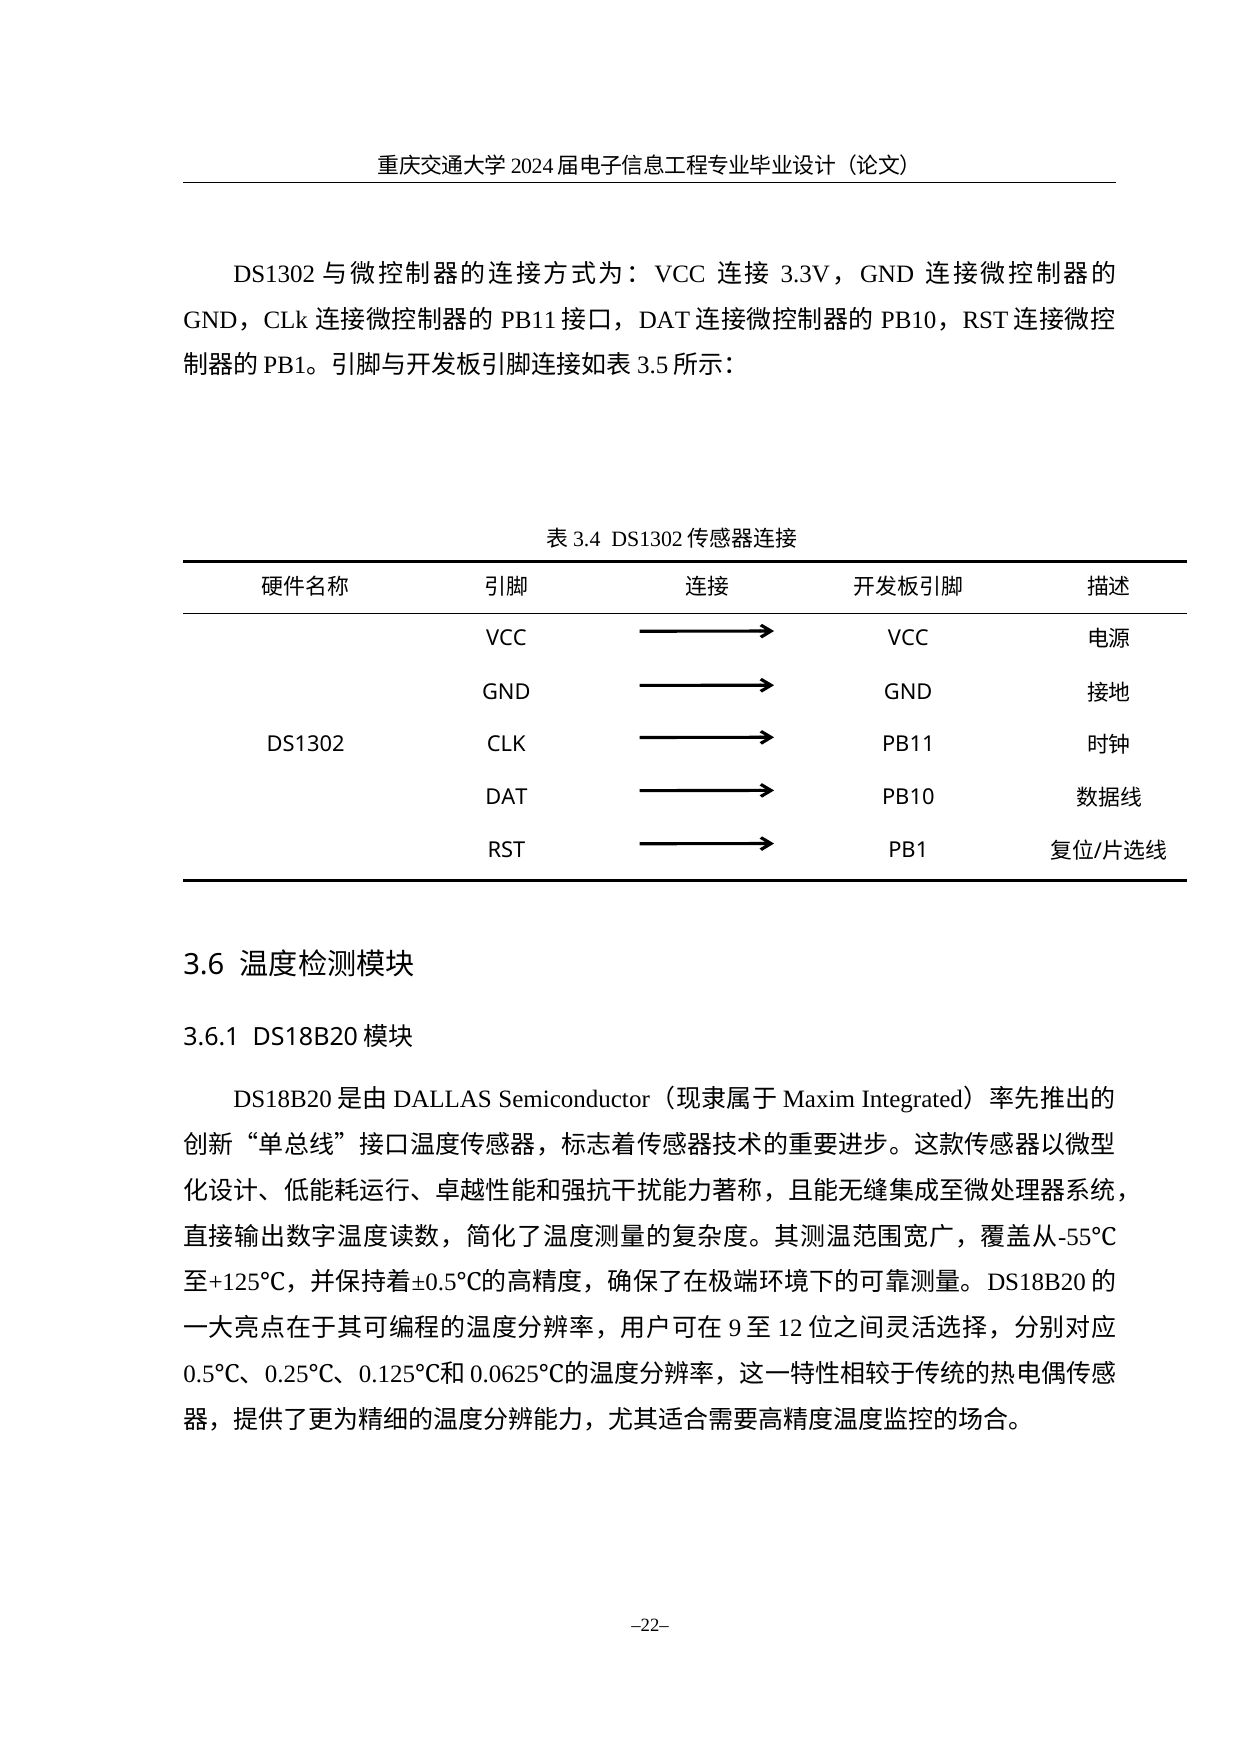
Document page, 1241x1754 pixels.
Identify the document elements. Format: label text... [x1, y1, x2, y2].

table_cell [585, 773, 786, 826]
table_cell [585, 666, 786, 719]
text DS1302与微控制器的连接方式为：VCC 连接 3.3V，GND 连接微控制器的 GND，CLk 连接微控制器的 PB11接口，DAT连接微控制器的 PB10，RST连接微控制器的PB1。引脚与开发板引脚连接如表 3.5所示： [183, 246, 1116, 383]
table_cell 数据线 [986, 773, 1187, 826]
table_header 开发板引脚 [786, 563, 986, 613]
table_cell RST [384, 826, 584, 879]
table_cell CLK [384, 720, 584, 773]
table_cell 复位/片选线 [986, 826, 1187, 879]
table_cell VCC [384, 614, 584, 666]
table_header 描述 [986, 563, 1187, 613]
table_cell [585, 826, 786, 879]
table_cell DAT [384, 773, 584, 826]
table_header 连接 [585, 563, 786, 613]
table_cell 电源 [986, 614, 1187, 666]
table_cell PB10 [786, 773, 986, 826]
table_cell GND [786, 666, 986, 719]
table_cell VCC [786, 614, 986, 666]
table_cell DS1302 [183, 614, 384, 879]
text DS18B20是由DALLAS Semiconductor（现隶属于Maxim Integrated）率先推出的创新“单总线”接口温度传感器，标志着传感器技术的重要进步。这款传感器以微型化设计、低能耗运行、卓越性能和强抗干扰能力著称，且能无缝集成至微处理器系统，直接输出数字温度读数，简化了温度测量的复杂度。其测温范围宽广，覆盖从-55℃至+125℃，并保持着±0.5℃的高精度，确保了在极端环境下的可靠测量。DS18B20的一大亮点在于其可编程的温度分辨率，用户可在9至12位之间灵活选择，分别对应0.5℃、0.25℃、0.125℃和0.0625℃的温度分辨率，这一特性相较于传统的热电偶传感器，提供了更为精细的温度分辨能力，尤其适合需要高精度温度监控的场合。 [183, 1071, 1116, 1437]
table_cell [585, 720, 786, 773]
table_header 引脚 [384, 563, 584, 613]
subtitle 3.6.1 DS18B20模块 [183, 1016, 1116, 1053]
table_cell PB11 [786, 720, 986, 773]
table_cell PB1 [786, 826, 986, 879]
table_cell 接地 [986, 666, 1187, 719]
table_cell [585, 614, 786, 666]
table_cell GND [384, 666, 584, 719]
table_cell 时钟 [986, 720, 1187, 773]
subtitle 3.6 温度检测模块 [183, 940, 1116, 983]
table_header 硬件名称 [183, 563, 384, 613]
text 表3.4 DS1302传感器连接 [183, 521, 1116, 552]
